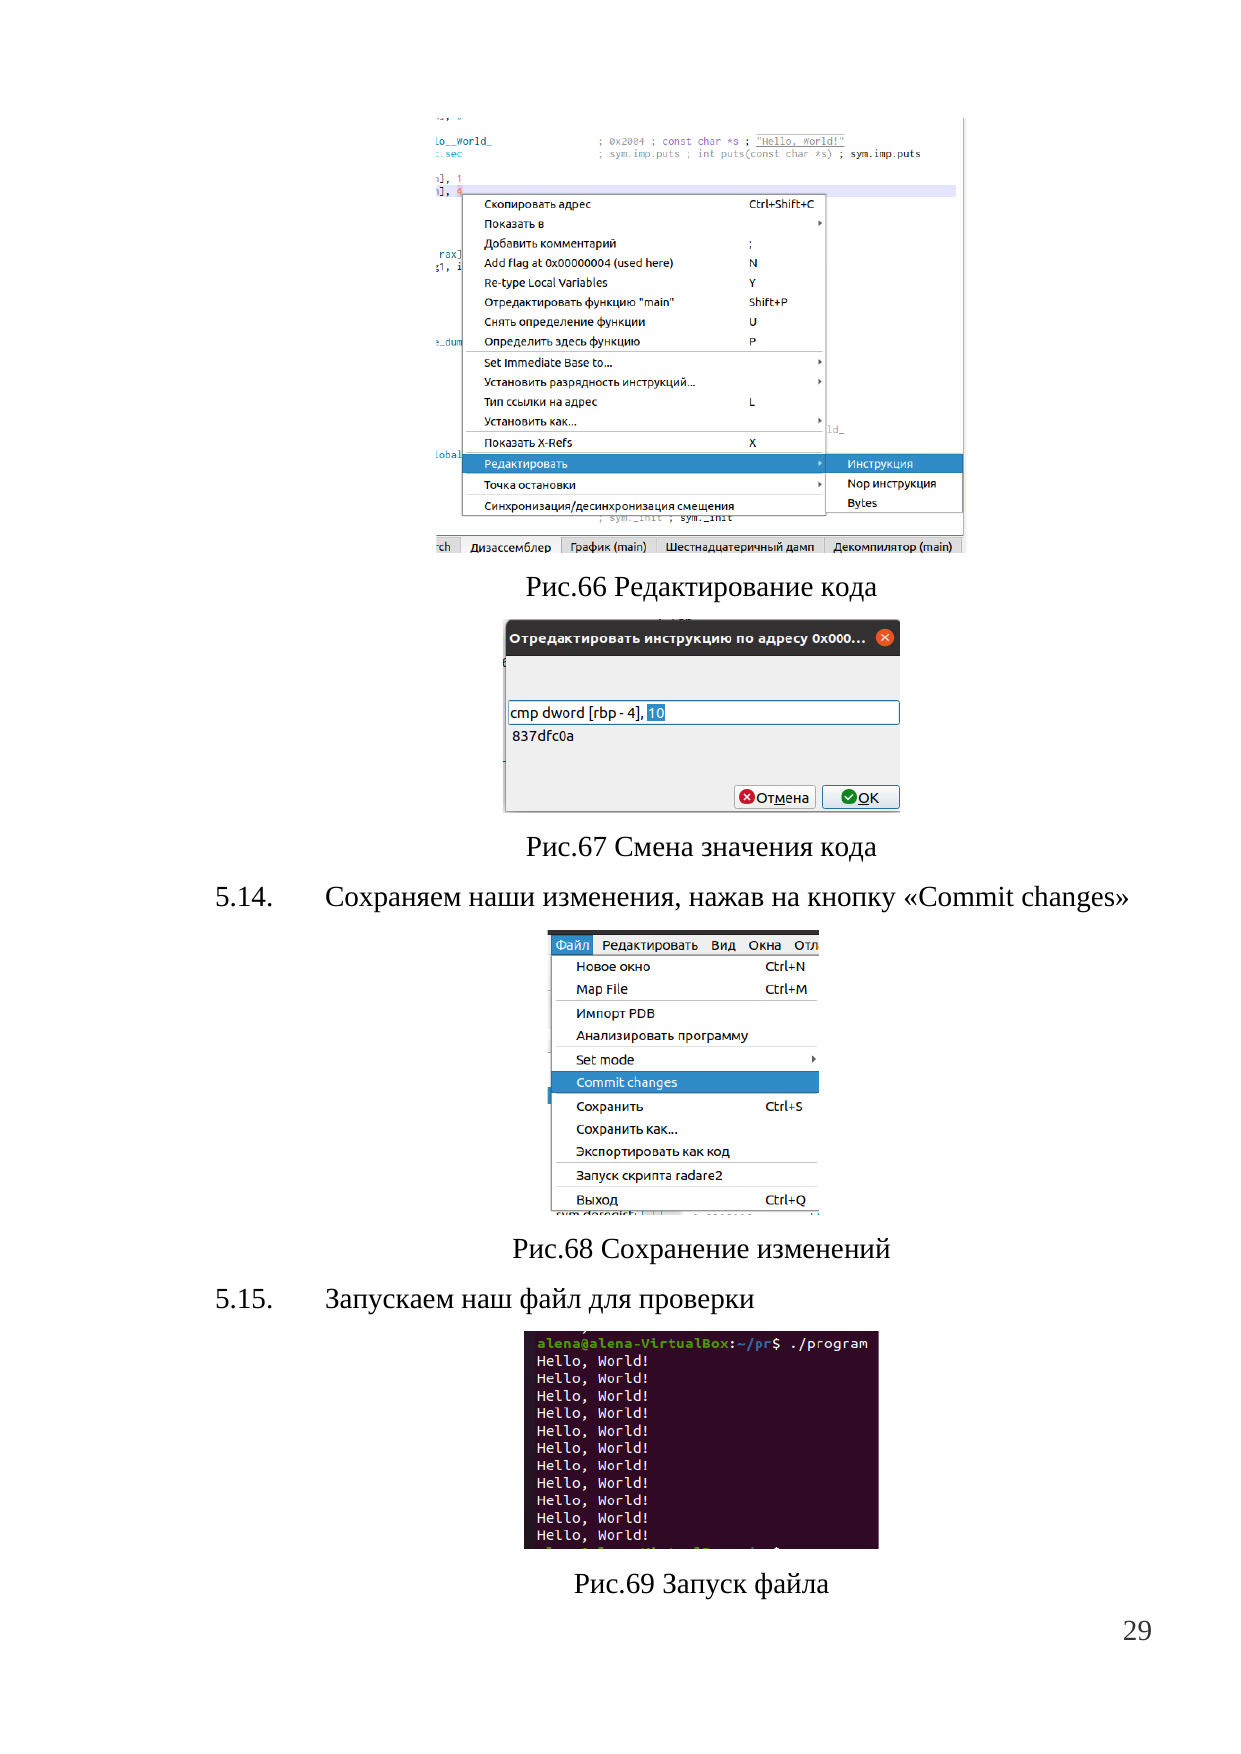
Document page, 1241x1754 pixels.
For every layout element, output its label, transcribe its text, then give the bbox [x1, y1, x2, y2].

picture [547, 930, 819, 1215]
list Запускаем наш файл для проверки [215, 1281, 1152, 1315]
list Сохраняем наши изменения, нажав на кнопку «Commit changes» [215, 879, 1152, 913]
list Рис.66 Редактирование кода [177, 569, 1152, 603]
picture [502, 619, 900, 813]
picture [524, 1331, 879, 1549]
list Рис.69 Запуск файла [177, 1566, 1152, 1599]
picture [436, 118, 967, 553]
list Рис.68 Сохранение изменений [177, 1231, 1152, 1264]
list Рис.67 Смена значения кода [177, 829, 1152, 863]
